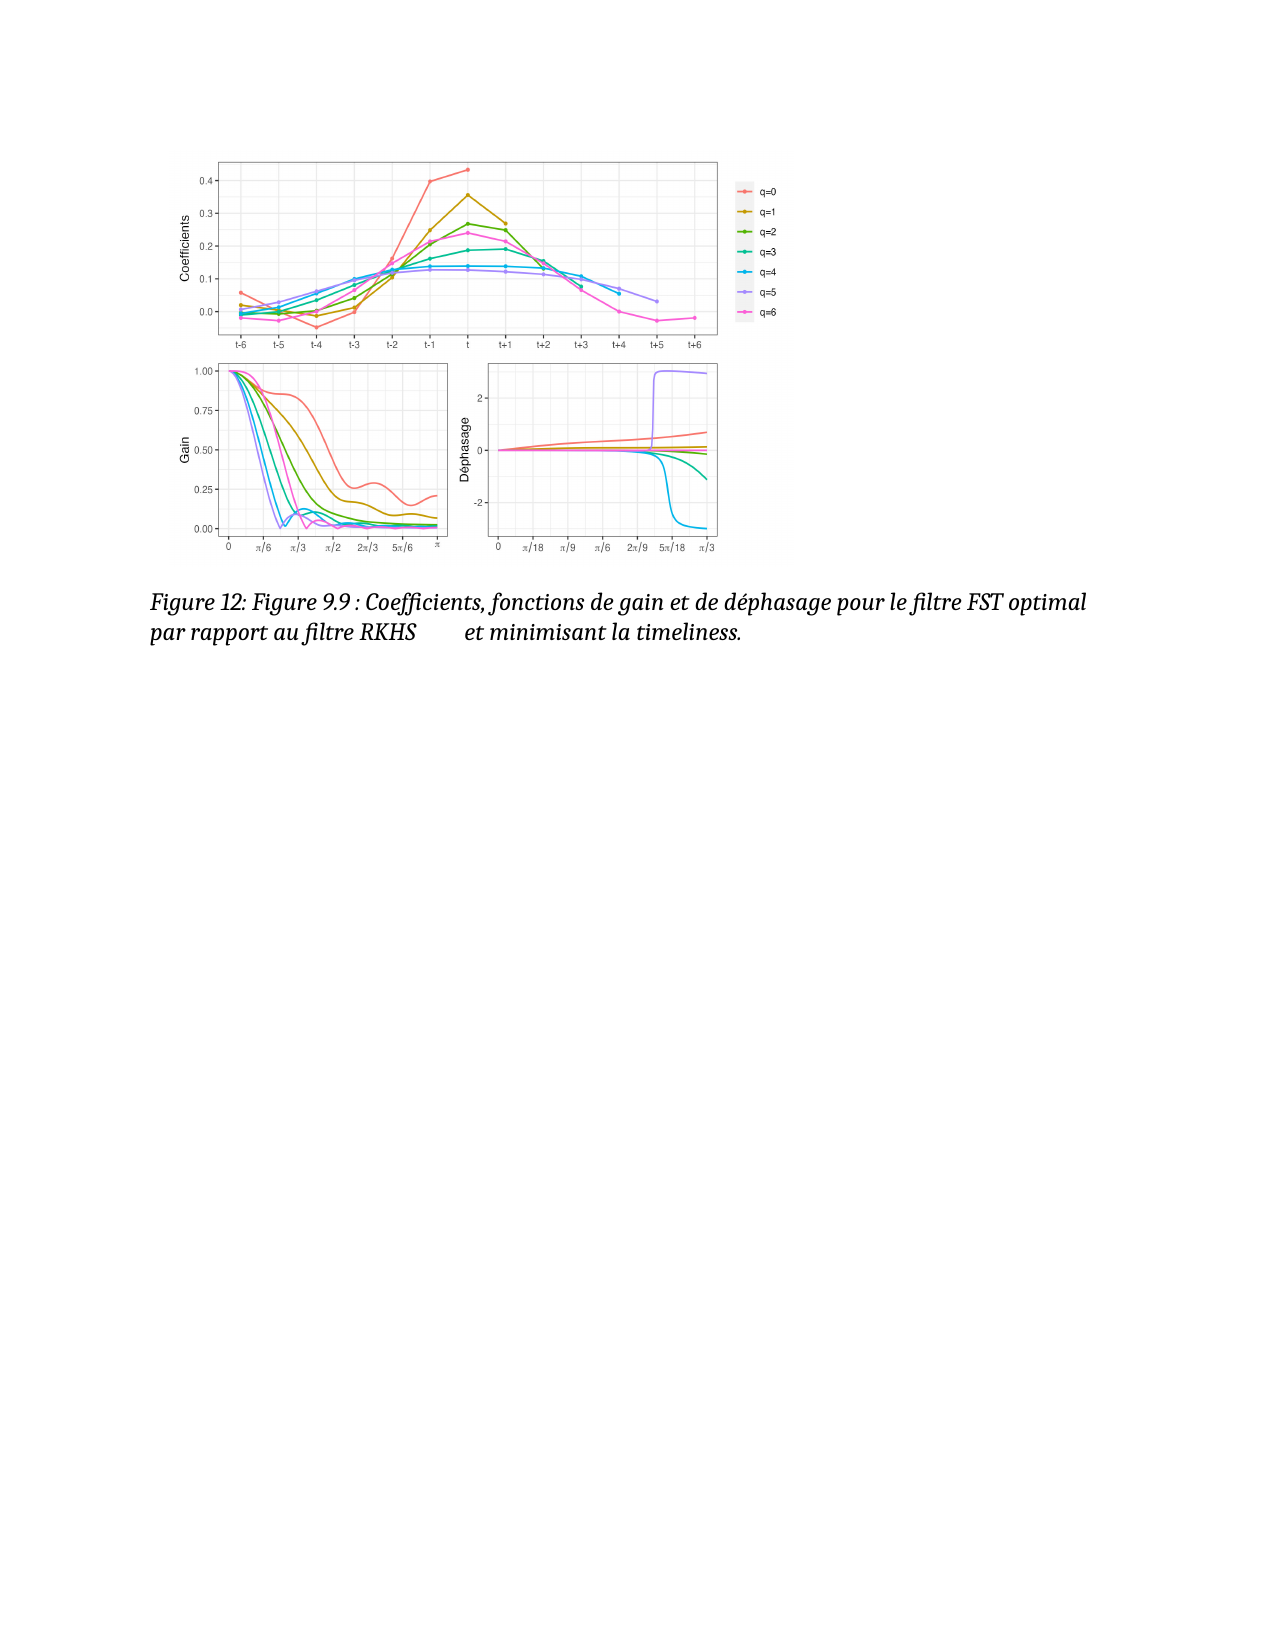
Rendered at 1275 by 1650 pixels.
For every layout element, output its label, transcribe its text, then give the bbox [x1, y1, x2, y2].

picture [168, 150, 794, 567]
